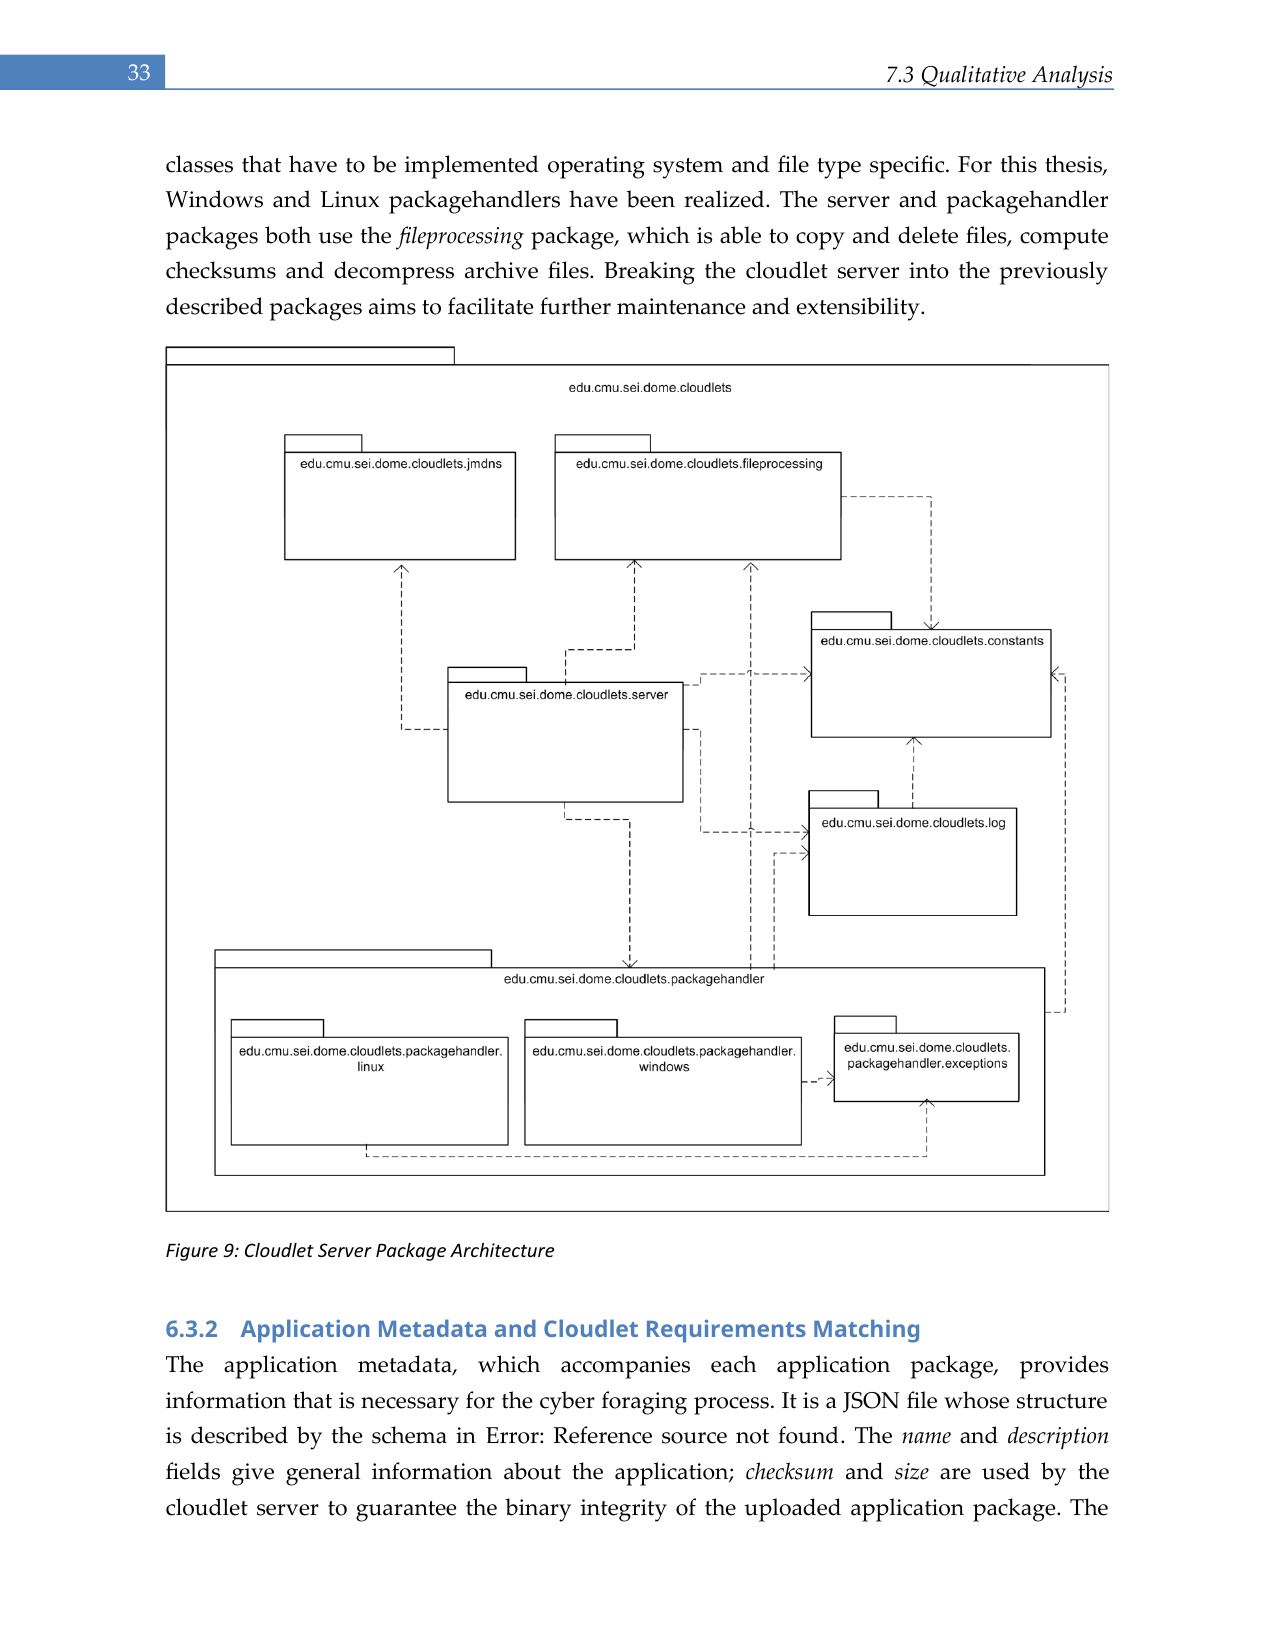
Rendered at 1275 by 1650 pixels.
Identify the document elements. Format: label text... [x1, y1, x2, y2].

picture [165, 346, 1110, 1212]
text Figure 9: Cloudlet Server Package Architecture [165, 1237, 1109, 1263]
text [165, 148, 1109, 321]
subtitle Application Metadata and Cloudlet Requirements Matching [165, 1313, 1109, 1344]
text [165, 1348, 1109, 1522]
